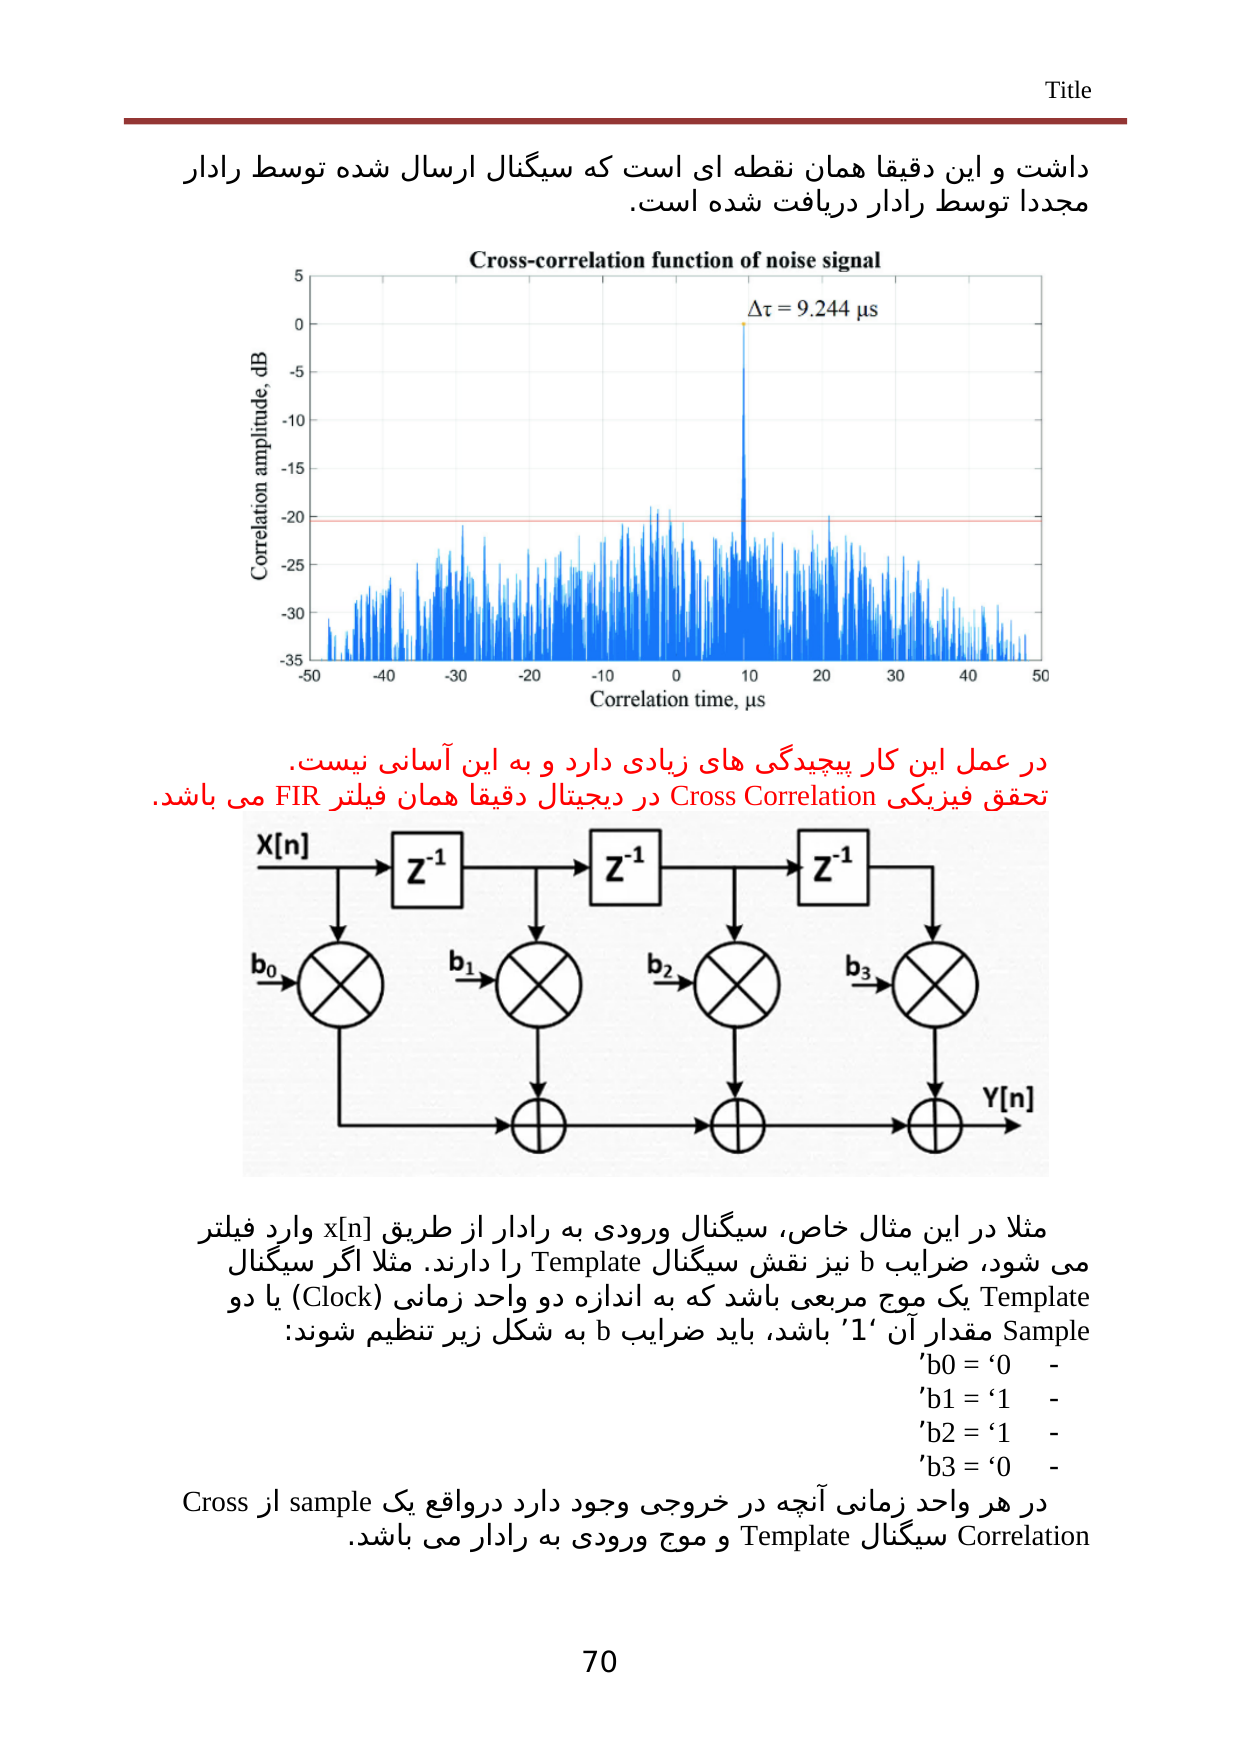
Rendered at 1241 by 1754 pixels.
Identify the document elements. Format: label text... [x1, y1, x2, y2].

picture [242, 811, 1049, 1177]
list b3 = ‘0’ [150, 1449, 1049, 1484]
picture [250, 251, 1049, 711]
list b2 = ‘1’ [150, 1415, 1049, 1449]
list b0 = ‘0’ [150, 1347, 1049, 1381]
text تحقق فیزیکی Cross Correlation در دیجیتال دقیقا همان فیلتر FIR می باشد. [150, 778, 1090, 812]
text مثلا در این مثال خاص، سیگنال ورودی به رادار از طریق x[n] وارد فیلتر می شود، ضرایب b نیز نقش سیگنال Template را دارند. مثلا اگر سیگنال Template یک موج مربعی باشد که به اندازه دو واحد زمانی (Clock) یا دو Sample مقدار آن ‘1’ باشد، باید ضرایب b به شکل زیر تنظیم شوند: [150, 1210, 1090, 1347]
text در عمل این کار پیچیدگی های زیادی دارد و به این آسانی نیست. [150, 744, 1090, 778]
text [150, 150, 1090, 218]
list b1 = ‘1’ [150, 1381, 1049, 1415]
text در هر واحد زمانی آنچه در خروجی وجود دارد درواقع یک sample از Cross Correlation سیگنال Template و موج ورودی به رادار می باشد. [150, 1484, 1090, 1552]
